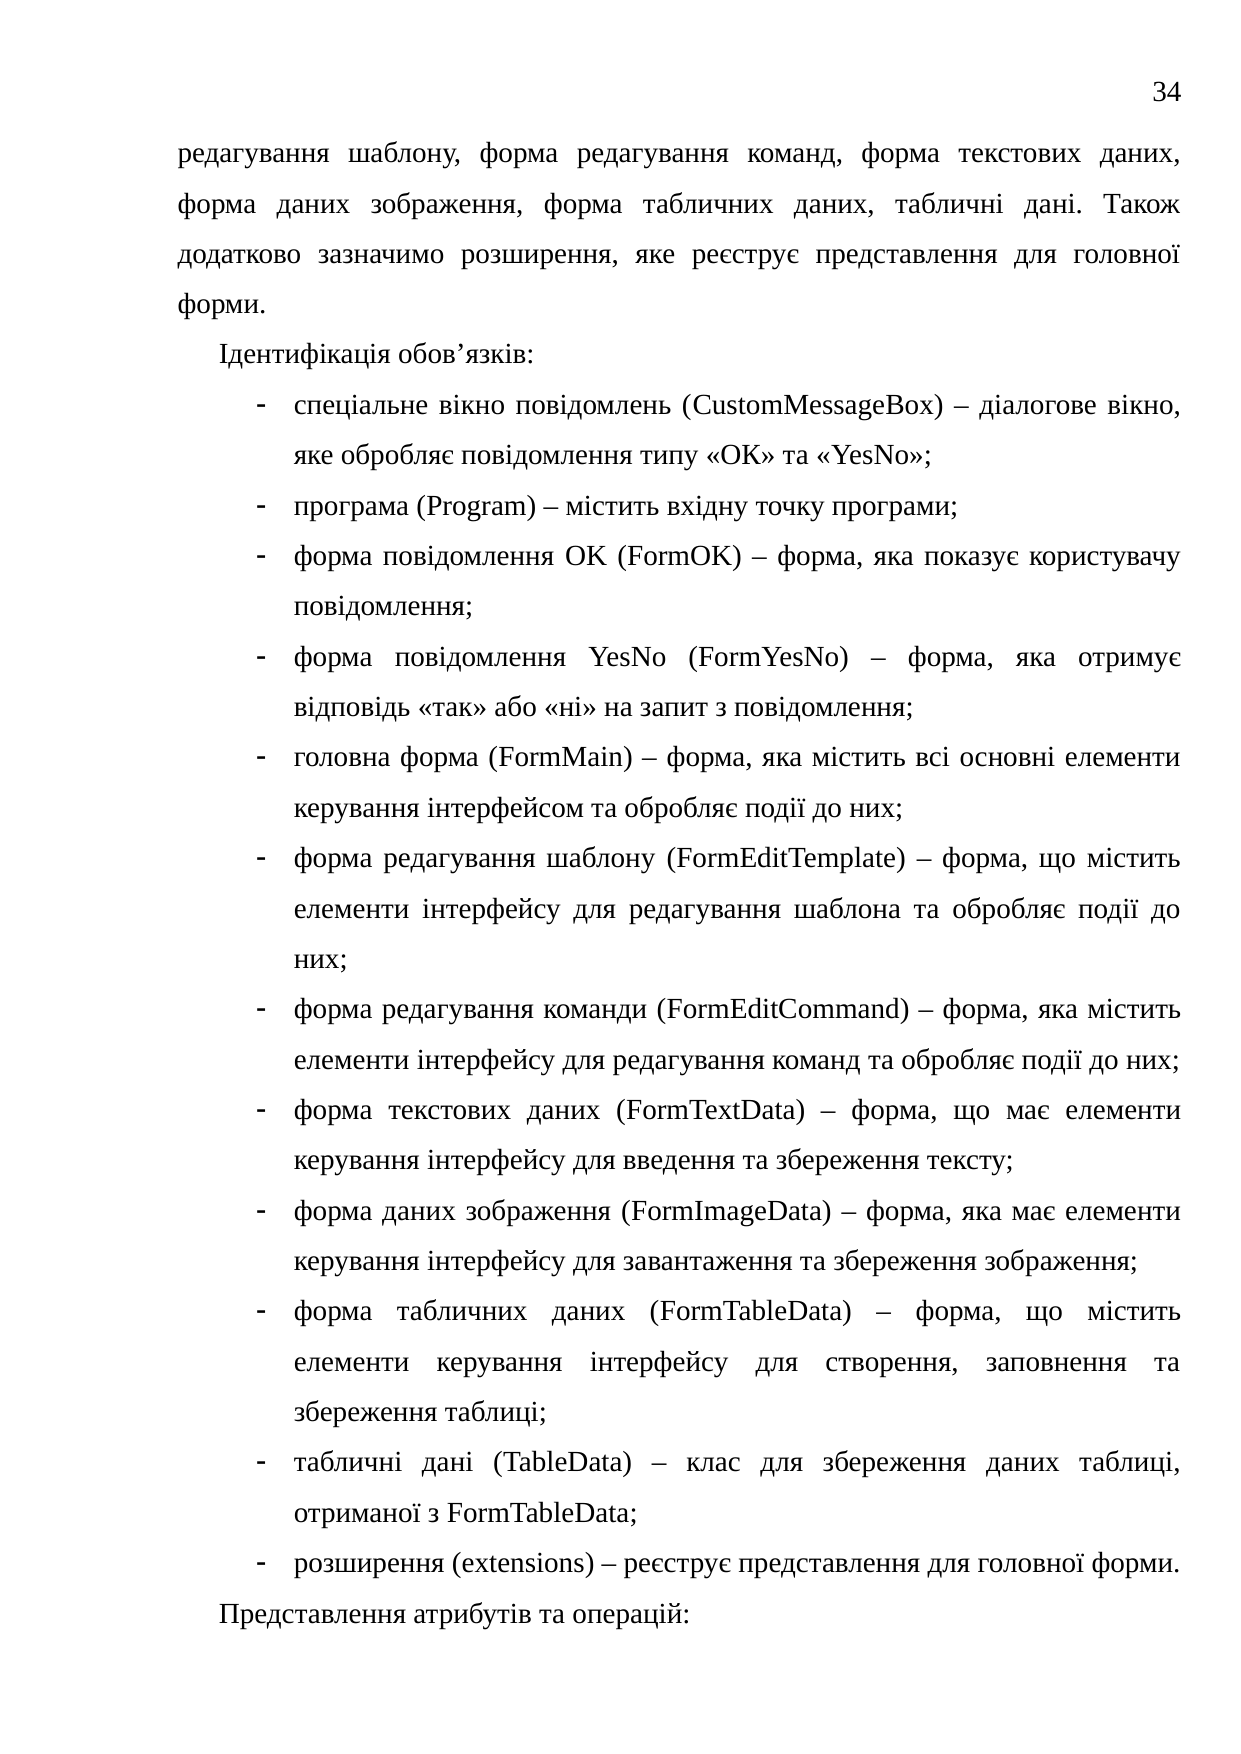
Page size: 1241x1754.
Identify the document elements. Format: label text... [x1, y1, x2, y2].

list форма даних зображення (FormImageData) – форма, яка має елементи керування інтерфейсу для завантаження та збереження зображення; [256, 1193, 1181, 1277]
text Представлення атрибутів та операцій: [177, 1596, 1181, 1629]
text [177, 135, 1181, 320]
list табличні дані (TableData) – клас для збереження даних таблиці, отриманої з FormTableData; [256, 1444, 1181, 1528]
text Ідентифікація обов’язків: [177, 337, 1181, 370]
list форма текстових даних (FormTextData) – форма, що має елементи керування інтерфейсу для введення та збереження тексту; [256, 1092, 1181, 1176]
list спеціальне вікно повідомлень (CustomMessageBox) – діалогове вікно, яке обробляє повідомлення типу «ОК» та «YesNo»; [256, 387, 1181, 471]
list форма повідомлення YesNo (FormYesNo) – форма, яка отримує відповідь «так» або «ні» на запит з повідомлення; [256, 639, 1181, 723]
list розширення (extensions) – реєструє представлення для головної форми. [256, 1545, 1181, 1579]
list форма табличних даних (FormTableData) – форма, що містить елементи керування інтерфейсу для створення, заповнення та збереження таблиці; [256, 1293, 1181, 1428]
list форма редагування команди (FormEditCommand) – форма, яка містить елементи інтерфейсу для редагування команд та обробляє події до них; [256, 991, 1181, 1075]
list форма повідомлення OK (FormOK) – форма, яка показує користувачу повідомлення; [256, 538, 1181, 622]
list програма (Program) – містить вхідну точку програми; [256, 488, 1181, 521]
list головна форма (FormMain) – форма, яка містить всі основні елементи керування інтерфейсом та обробляє події до них; [256, 739, 1181, 823]
list форма редагування шаблону (FormEditTemplate) – форма, що містить елементи інтерфейсу для редагування шаблона та обробляє події до них; [256, 840, 1181, 974]
